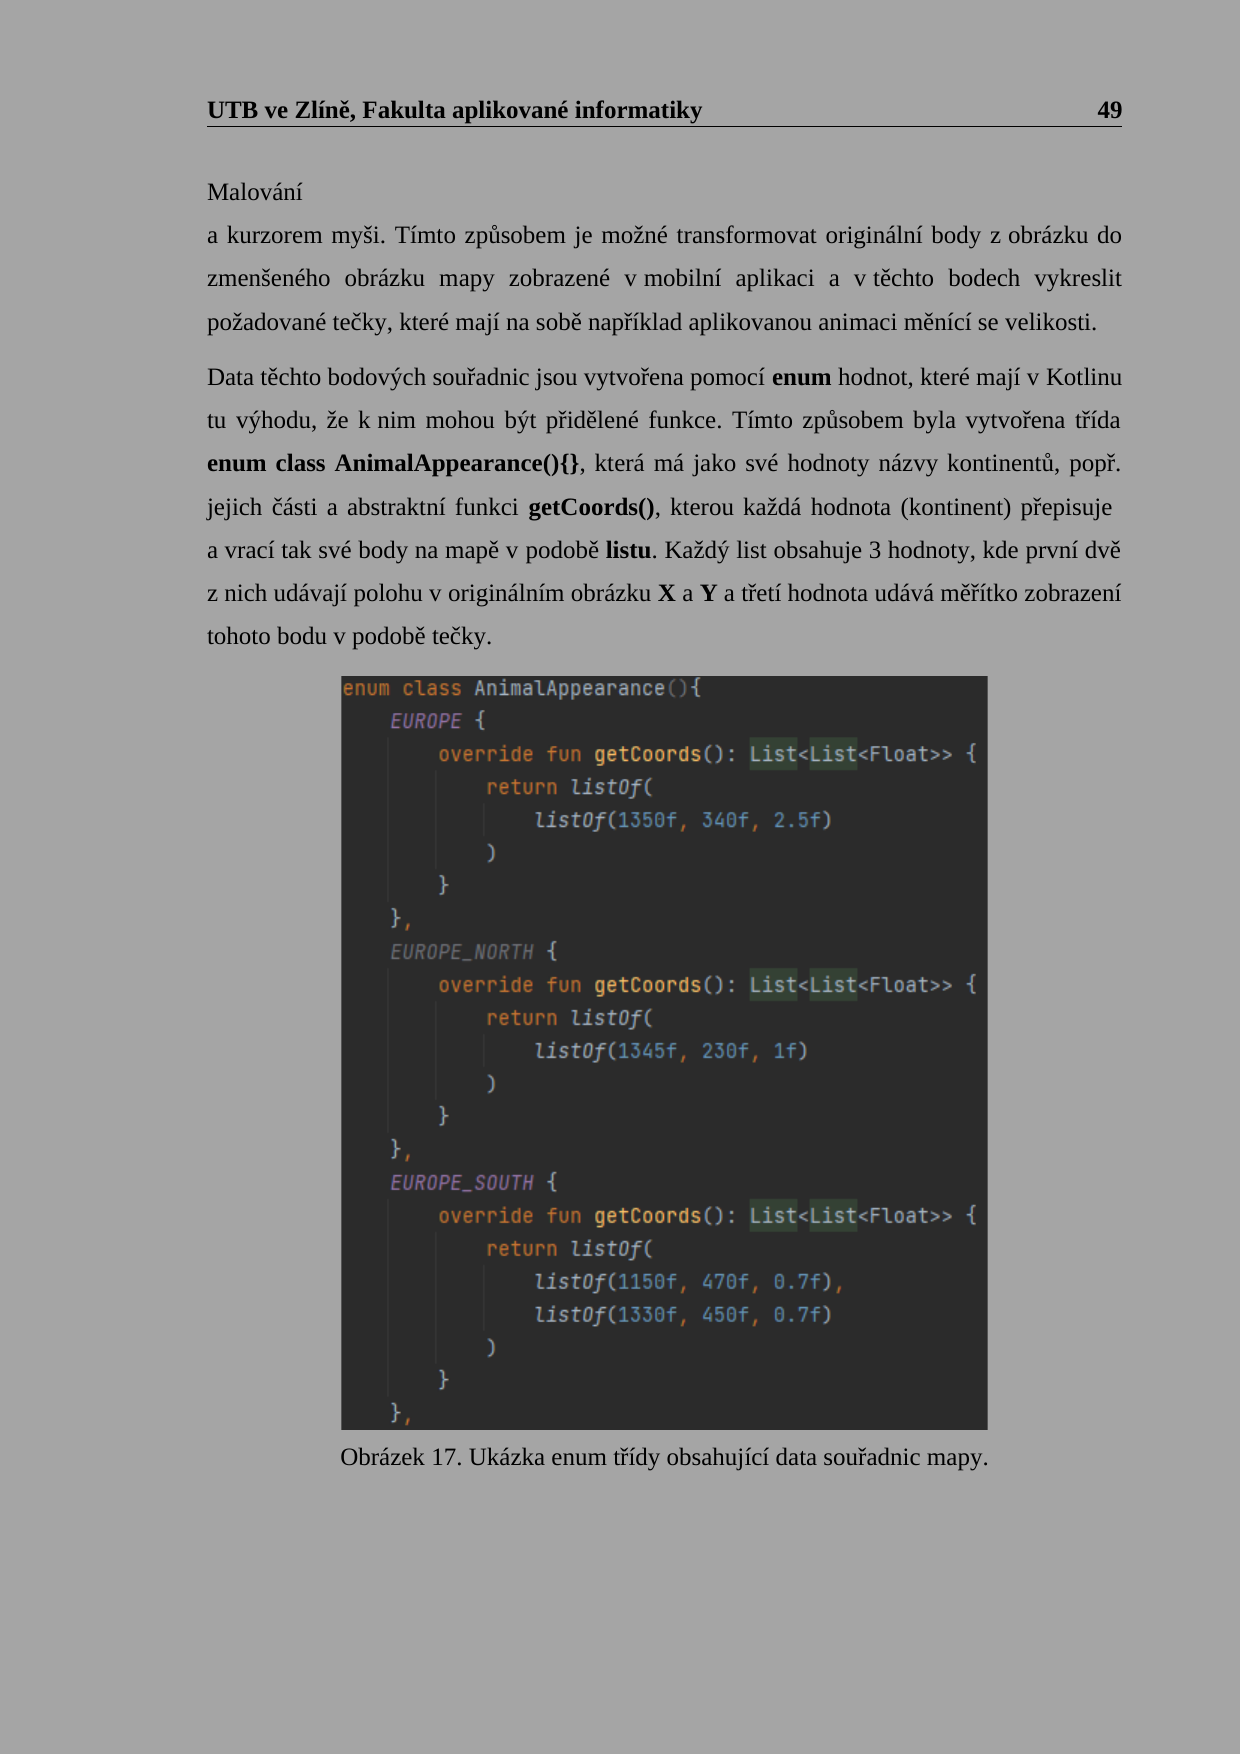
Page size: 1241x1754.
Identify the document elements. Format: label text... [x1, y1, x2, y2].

text Obrázek 17. Ukázka enum třídy obsahující data souřadnic mapy. [207, 1442, 1122, 1471]
picture [341, 676, 988, 1430]
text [207, 177, 1122, 335]
text Data těchto bodových souřadnic jsou vytvořena pomocí enum hodnot, které mají v Kotlinu tu výhodu, že k nim mohou být přidělené funkce. Tímto způsobem byla vytvořena třída enum class AnimalAppearance(){}, která má jako své hodnoty názvy kontinentů, popř. jejich části a abstraktní funkci getCoords(), kterou každá hodnota (kontinent) přepisuje a vrací tak své body na mapě v podobě listu. Každý list obsahuje 3 hodnoty, kde první dvě z nich udávají polohu v originálním obrázku X a Y a třetí hodnota udává měřítko zobrazení tohoto bodu v podobě tečky. [207, 362, 1122, 650]
